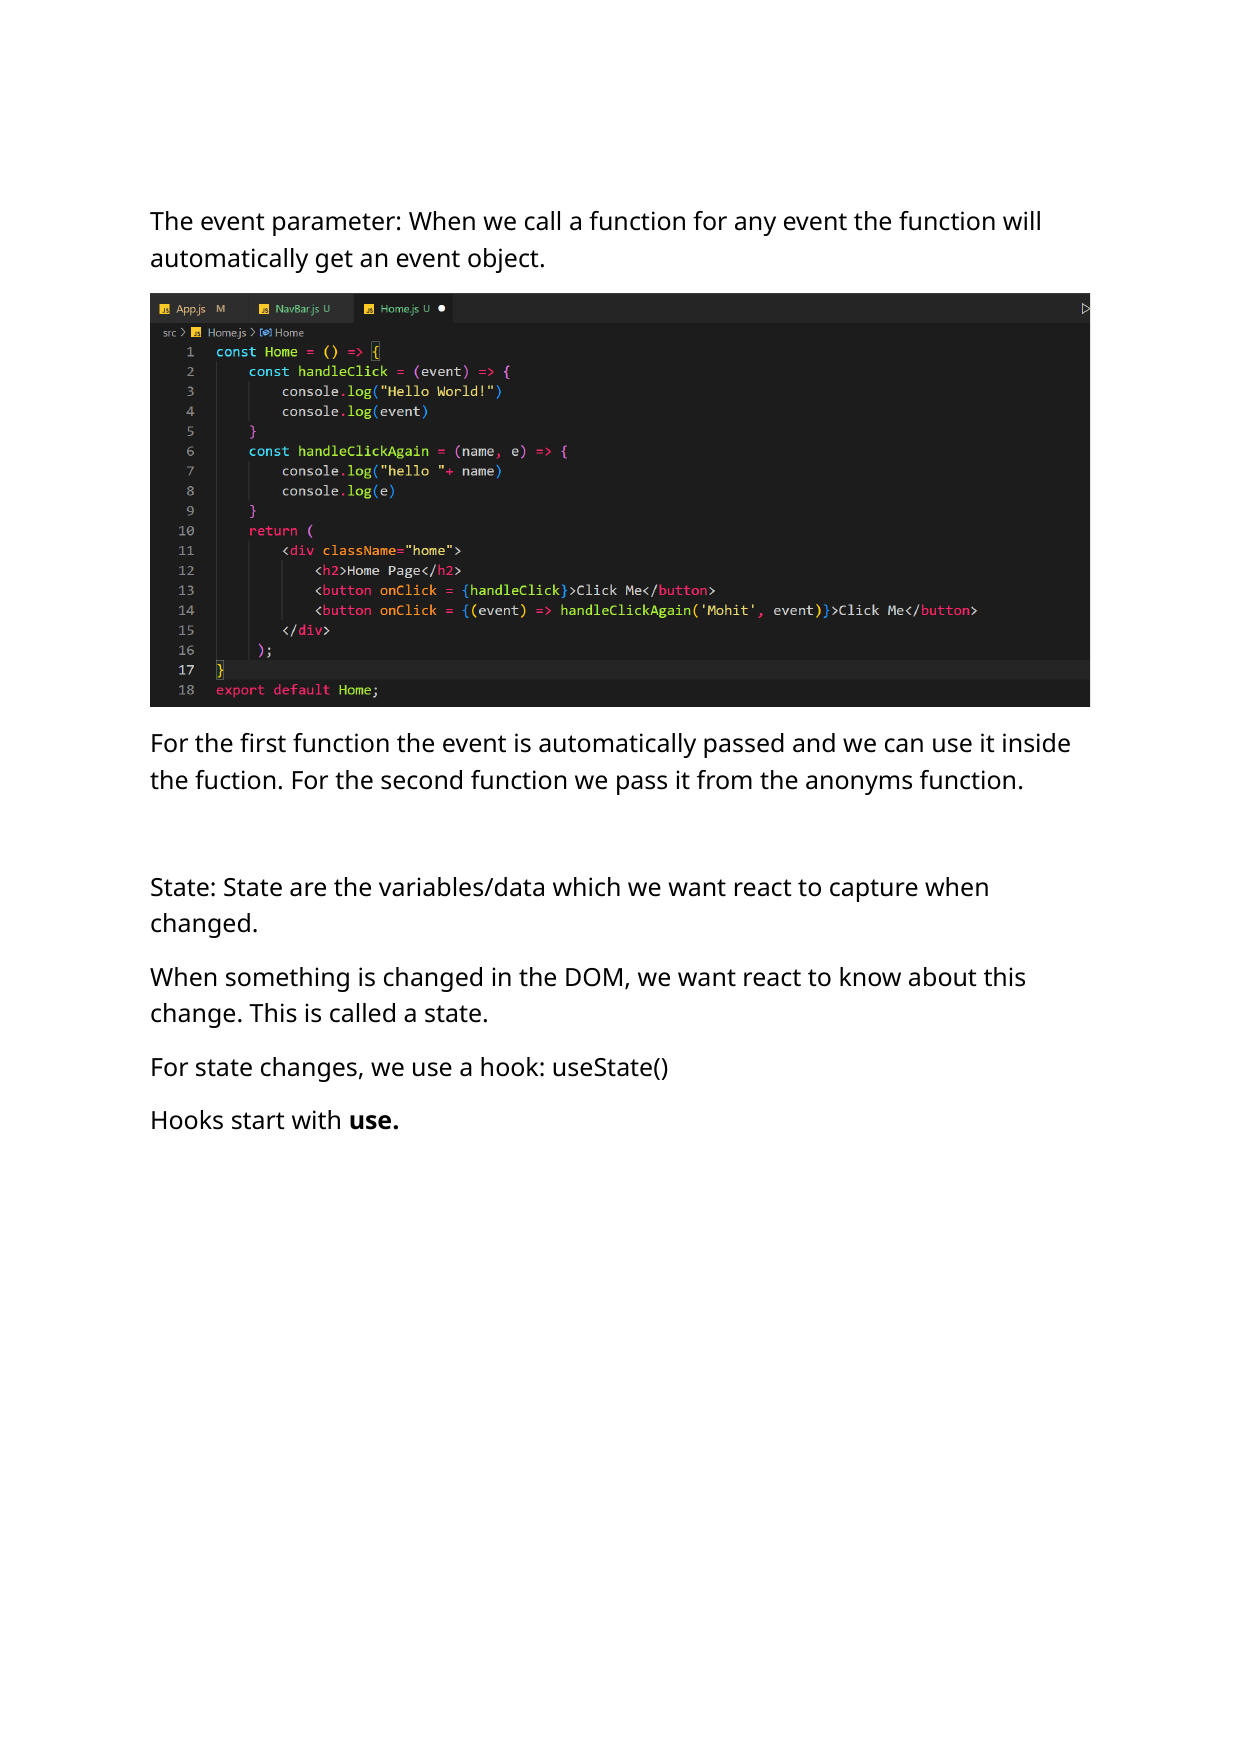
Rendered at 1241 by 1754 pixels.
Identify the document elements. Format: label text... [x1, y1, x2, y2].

text Hooks start with use. [150, 1103, 1090, 1137]
picture [150, 293, 1091, 707]
text State: State are the variables/data which we want react to capture when changed. [150, 869, 1090, 940]
text The event parameter: When we call a function for any event the function will automatically get an event object. [150, 203, 1090, 274]
text For state changes, we use a hook: useState() [150, 1049, 1090, 1084]
text For the first function the event is automatically passed and we can use it inside the fuction. For the second function we pass it from the anonyms function. [150, 726, 1090, 796]
text When something is changed in the DOM, we want react to know about this change. This is called a state. [150, 959, 1090, 1030]
